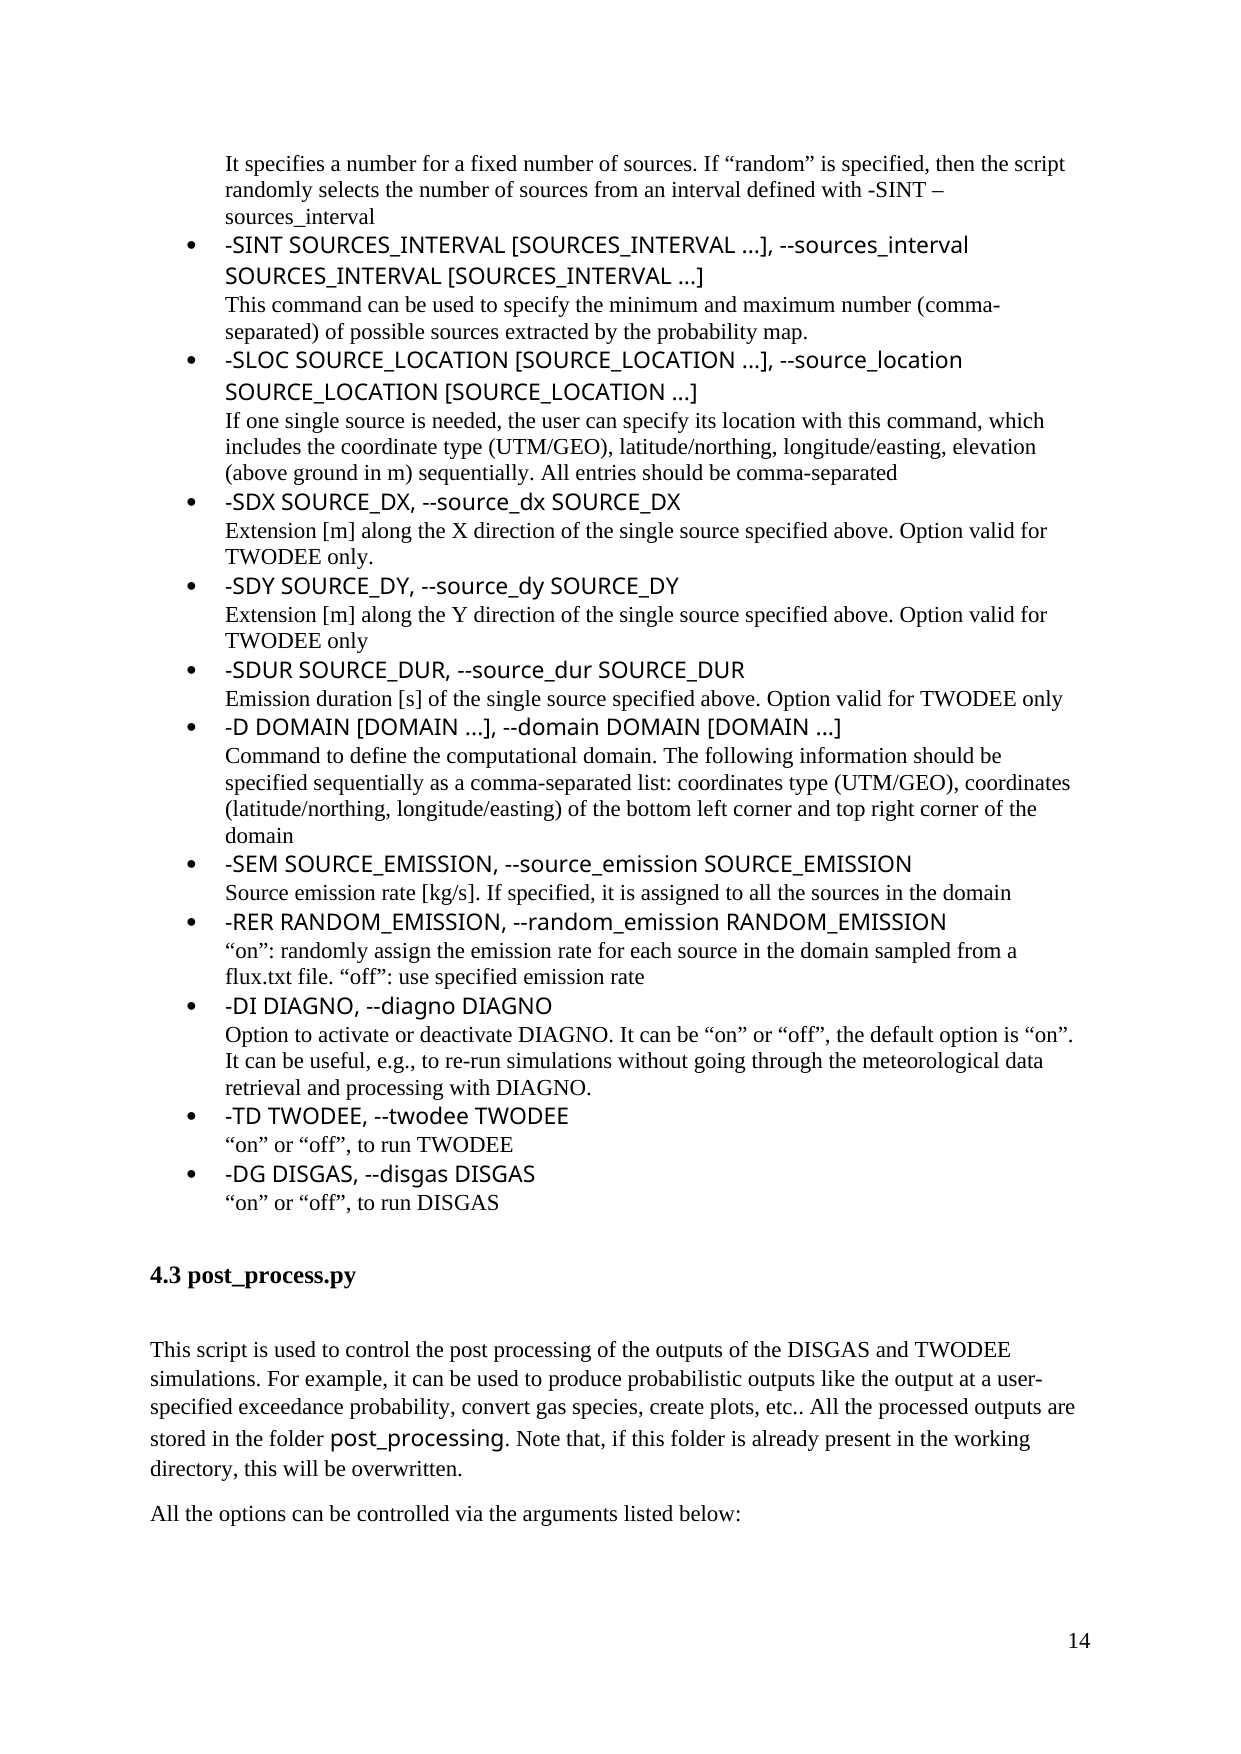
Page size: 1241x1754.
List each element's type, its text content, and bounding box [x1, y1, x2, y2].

list If one single source is needed, the user can specify its location with this command, which includes the coordinate type (UTM/GEO), latitude/northing, longitude/easting, elevation (above ground in m) sequentially. All entries should be comma-separated [225, 407, 1090, 486]
list Extension [m] along the Y direction of the single source specified above. Option valid for TWODEE only [225, 601, 1090, 654]
subtitle 4.3 post_process.py [150, 1260, 1090, 1289]
list -D DOMAIN [DOMAIN ...], --domain DOMAIN [DOMAIN ...] [187, 711, 1090, 743]
list -RER RANDOM_EMISSION, --random_emission RANDOM_EMISSION [187, 906, 1090, 937]
list -SDX SOURCE_DX, --source_dx SOURCE_DX [187, 486, 1090, 517]
list -SDY SOURCE_DY, --source_dy SOURCE_DY [187, 570, 1090, 601]
list “on” or “off”, to run DISGAS [225, 1189, 1090, 1215]
list -DG DISGAS, --disgas DISGAS [187, 1157, 1090, 1189]
list “on”: randomly assign the emission rate for each source in the domain sampled from a flux.txt file. “off”: use specified emission rate [225, 937, 1090, 989]
list -SEM SOURCE_EMISSION, --source_emission SOURCE_EMISSION [187, 848, 1090, 879]
list -SLOC SOURCE_LOCATION [SOURCE_LOCATION ...], --source_location SOURCE_LOCATION [SOURCE_LOCATION ...] [187, 344, 1090, 407]
text This script is used to control the post processing of the outputs of the DISGAS and TWODEE simulations. For example, it can be used to produce probabilistic outputs like the output at a user-specified exceedance probability, convert gas species, create plots, etc.. All the processed outputs are stored in the folder post_processing. Note that, if this folder is already present in the working directory, this will be overwritten. [150, 1336, 1090, 1482]
list -TD TWODEE, --twodee TWODEE [187, 1100, 1090, 1131]
list Command to define the computational domain. The following information should be specified sequentially as a comma-separated list: coordinates type (UTM/GEO), coordinates (latitude/northing, longitude/easting) of the bottom left corner and top right corner of the domain [225, 743, 1090, 848]
list “on” or “off”, to run TWODEE [225, 1131, 1090, 1157]
list -SINT SOURCES_INTERVAL [SOURCES_INTERVAL ...], --sources_interval SOURCES_INTERVAL [SOURCES_INTERVAL ...] [187, 229, 1090, 292]
list Option to activate or deactivate DIAGNO. It can be “on” or “off”, the default option is “on”. It can be useful, e.g., to re-run simulations without going through the meteorological data retrieval and processing with DIAGNO. [225, 1021, 1090, 1100]
list Extension [m] along the X direction of the single source specified above. Option valid for TWODEE only. [225, 517, 1090, 570]
list Emission duration [s] of the single source specified above. Option valid for TWODEE only [225, 685, 1090, 711]
list It specifies a number for a fixed number of sources. If “random” is specified, then the script randomly selects the number of sources from an interval defined with -SINT –sources_interval [225, 150, 1090, 229]
list -SDUR SOURCE_DUR, --source_dur SOURCE_DUR [187, 654, 1090, 685]
list -DI DIAGNO, --diagno DIAGNO [187, 989, 1090, 1021]
text All the options can be controlled via the arguments listed below: [150, 1501, 1090, 1527]
list This command can be used to specify the minimum and maximum number (comma-separated) of possible sources extracted by the probability map. [225, 292, 1090, 344]
list Source emission rate [kg/s]. If specified, it is assigned to all the sources in the domain [225, 879, 1090, 906]
